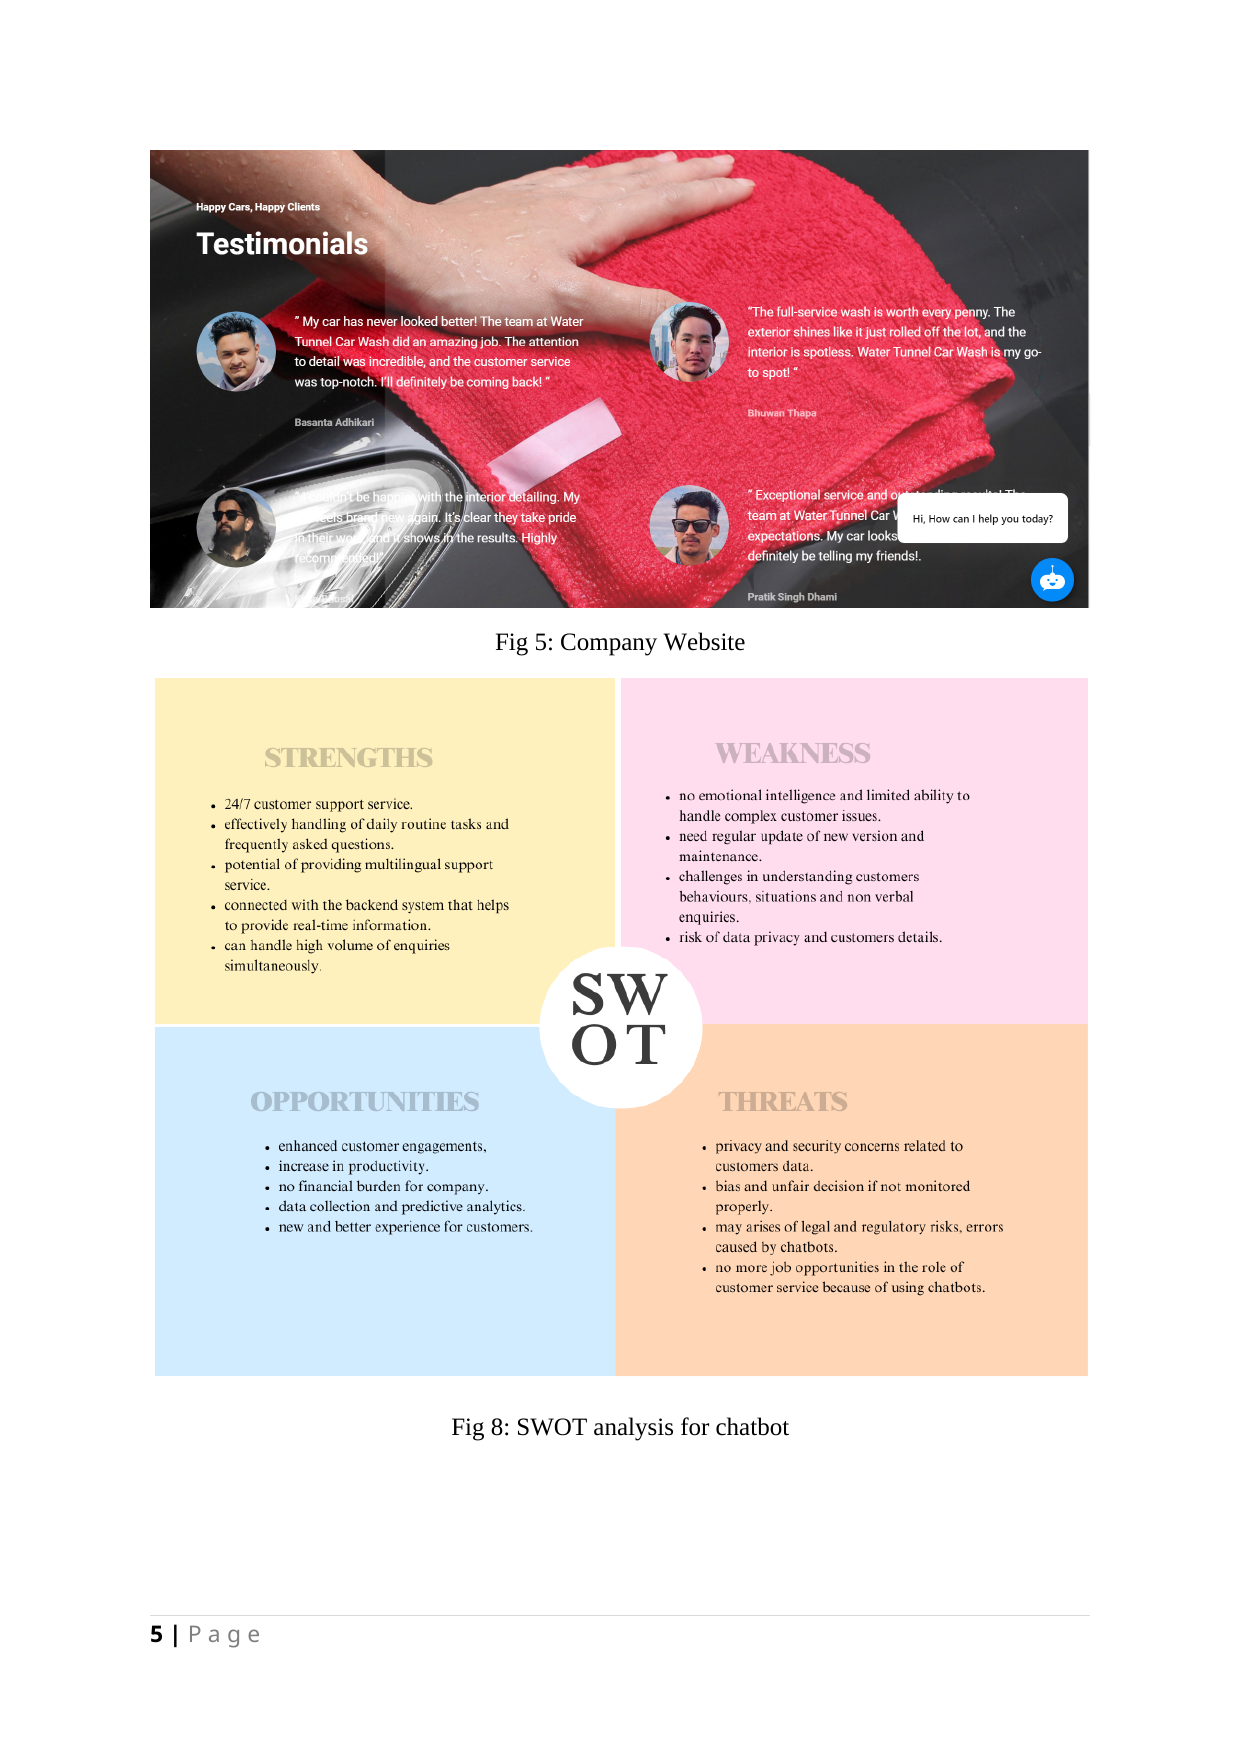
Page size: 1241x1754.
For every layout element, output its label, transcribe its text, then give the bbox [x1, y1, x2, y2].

text Fig 8: SWOT analysis for chatbot [150, 1412, 1090, 1441]
text Fig 5: Company Website [150, 627, 1090, 656]
picture [150, 150, 1091, 608]
picture [150, 674, 1091, 1380]
